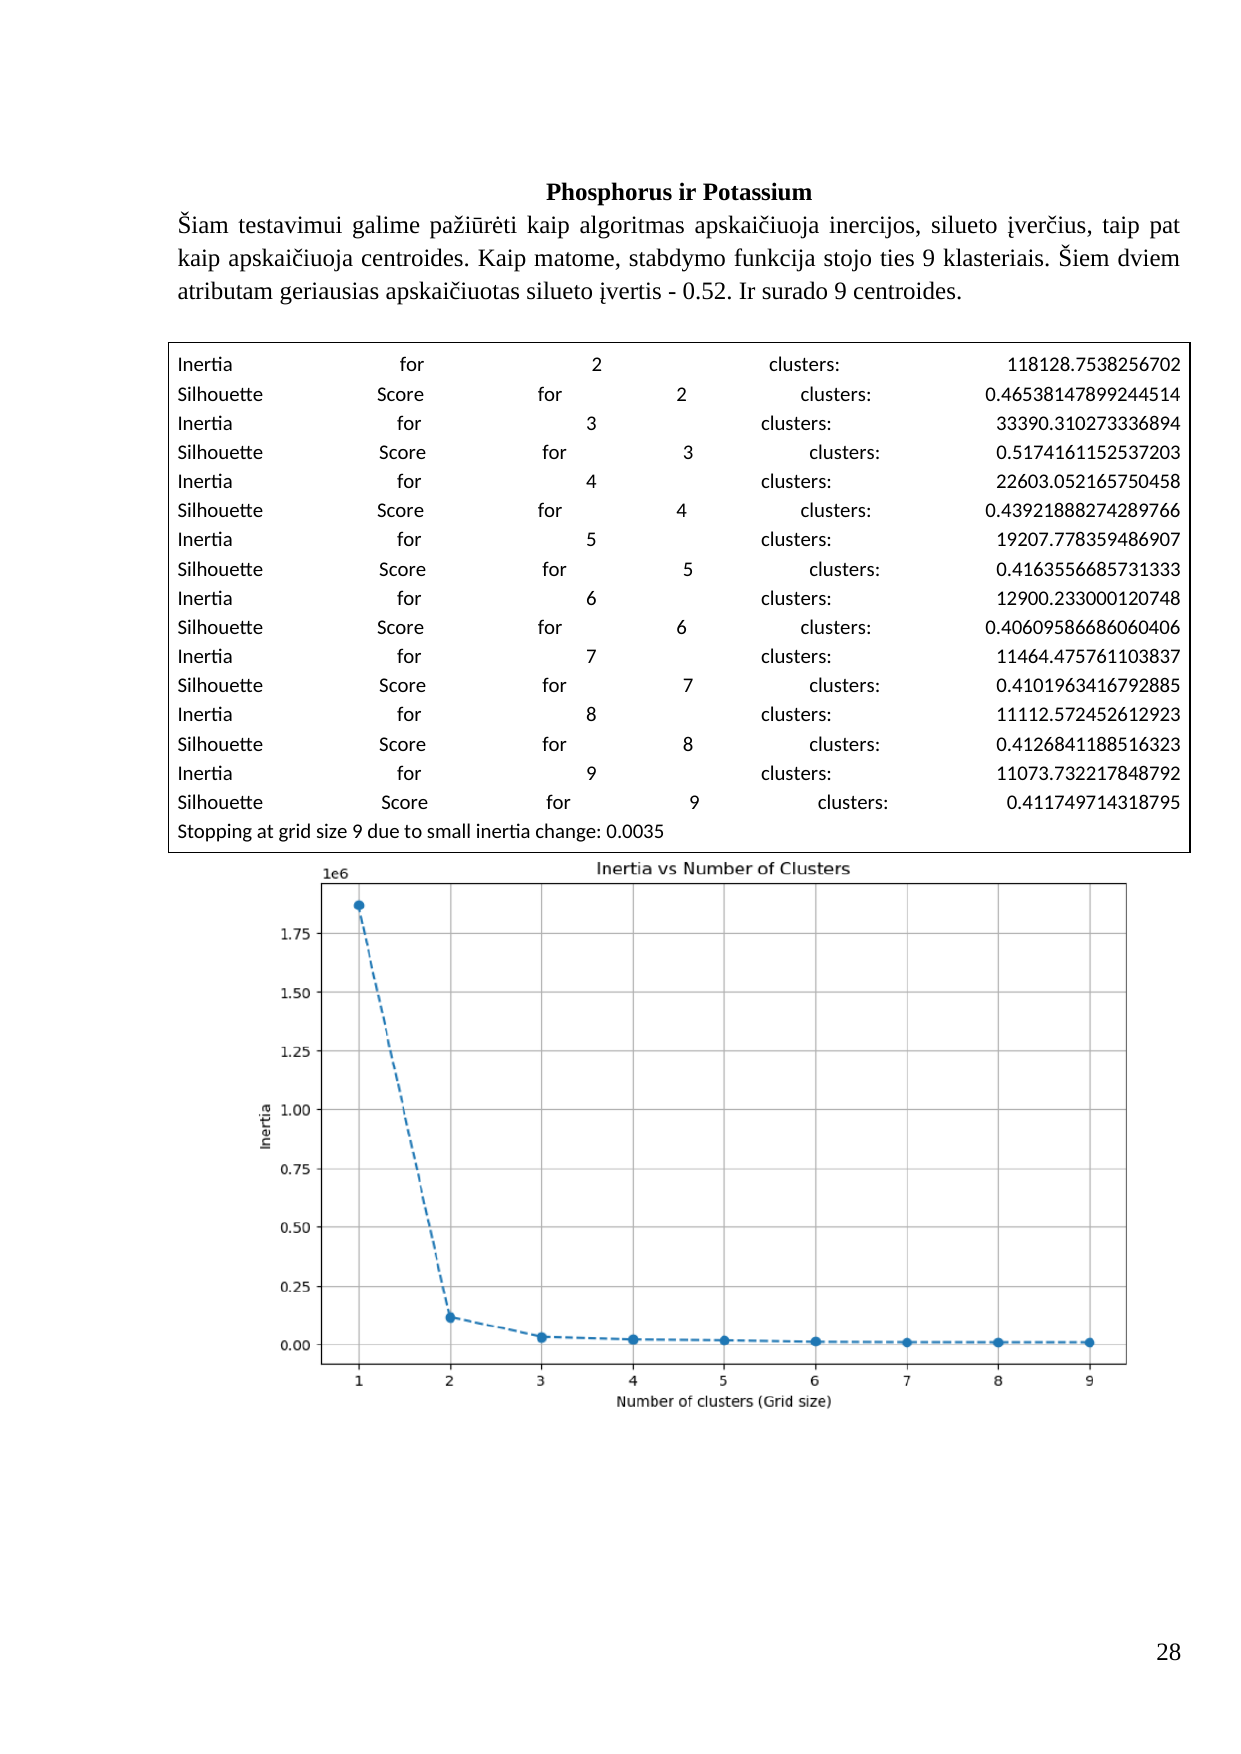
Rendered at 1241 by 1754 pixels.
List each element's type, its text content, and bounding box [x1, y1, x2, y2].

text Phosphorus ir Potassium [177, 177, 1181, 206]
text Šiam testavimui galime pažiūrėti kaip algoritmas apskaičiuoja inercijos, silueto įverčius, taip pat kaip apskaičiuoja centroides. Kaip matome, stabdymo funkcija stojo ties 9 klasteriais. Šiem dviem atributam geriausias apskaičiuotas silueto įvertis - 0.52. Ir surado 9 centroides. [177, 210, 1181, 305]
text Inertia for 2 clusters: 118128.7538256702 Silhouette Score for 2 clusters: 0.46538147899244514 Inertia for 3 clusters: 33390.310273336894 Silhouette Score for 3 clusters: 0.5174161152537203 Inertia for 4 clusters: 22603.052165750458 Silhouette Score for 4 clusters: 0.43921888274289766 Inertia for 5 clusters: 19207.778359486907 Silhouette Score for 5 clusters: 0.4163556685731333 Inertia for 6 clusters: 12900.233000120748 Silhouette Score for 6 clusters: 0.40609586686060406 Inertia for 7 clusters: 11464.475761103837 Silhouette Score for 7 clusters: 0.4101963416792885 Inertia for 8 clusters: 11112.572452612923 Silhouette Score for 8 clusters: 0.4126841188516323 Inertia for 9 clusters: 11073.732217848792 Silhouette Score for 9 clusters: 0.411749714318795 Stopping at grid size 9 due to small inertia change: 0.0035 [169, 343, 1189, 852]
picture [252, 856, 1143, 1414]
